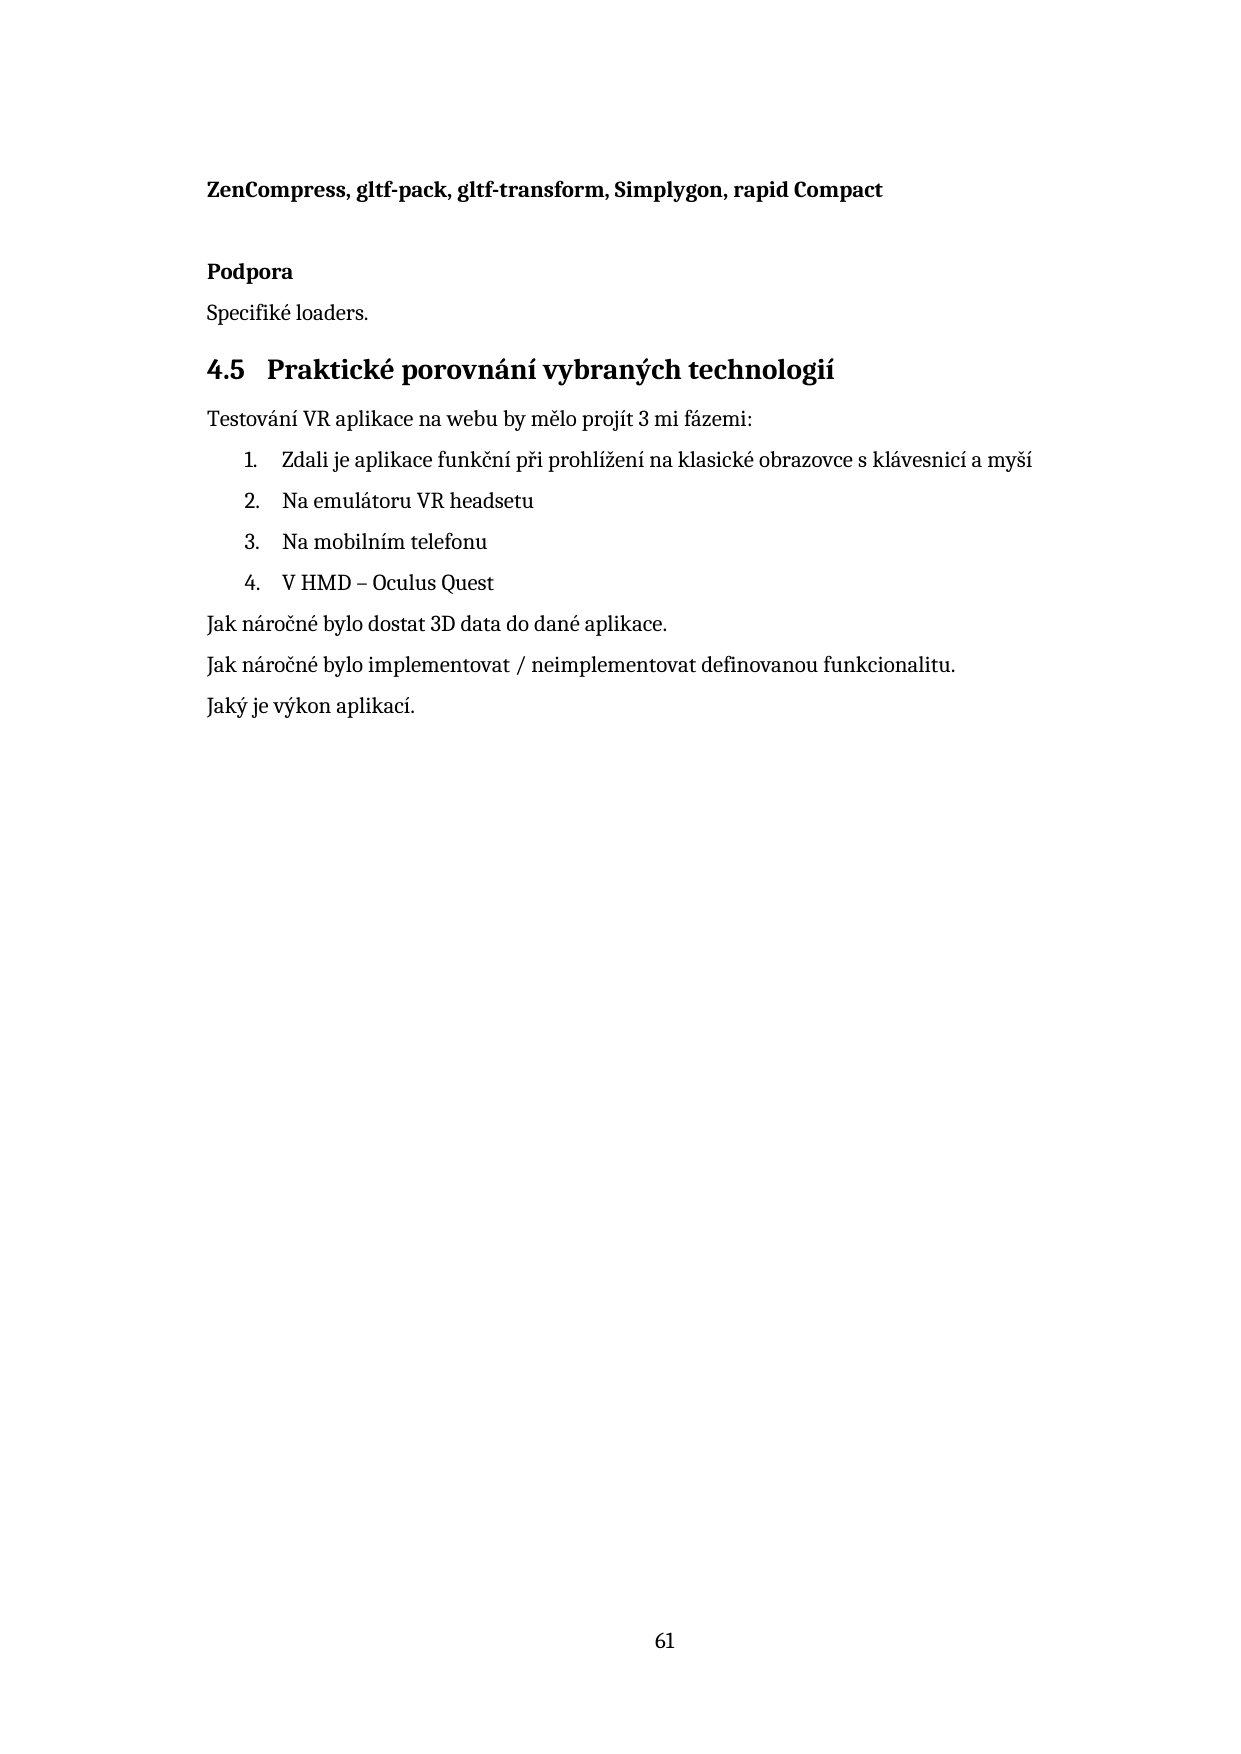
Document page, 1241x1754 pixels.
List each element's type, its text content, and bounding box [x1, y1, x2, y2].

text Testování VR aplikace na webu by mělo projít 3 mi fázemi: [207, 406, 1122, 433]
text Jak náročné bylo dostat 3D data do dané aplikace. [207, 611, 1122, 637]
list Na mobilním telefonu [244, 529, 1122, 555]
text Jaký je výkon aplikací. [207, 693, 1122, 719]
subtitle Praktické porovnání vybraných technologií [207, 353, 1122, 387]
text ZenCompress, gltf-pack, gltf-transform, Simplygon, rapid Compact [207, 177, 1122, 203]
list Na emulátoru VR headsetu [244, 488, 1122, 514]
list Zdali je aplikace funkční při prohlížení na klasické obrazovce s klávesnicí a myší [244, 447, 1122, 473]
list V HMD – Oculus Quest [244, 570, 1122, 596]
text Specifiké loaders. [207, 300, 1122, 326]
text Jak náročné bylo implementovat / neimplementovat definovanou funkcionalitu. [207, 652, 1122, 678]
text Podpora [207, 259, 1122, 285]
